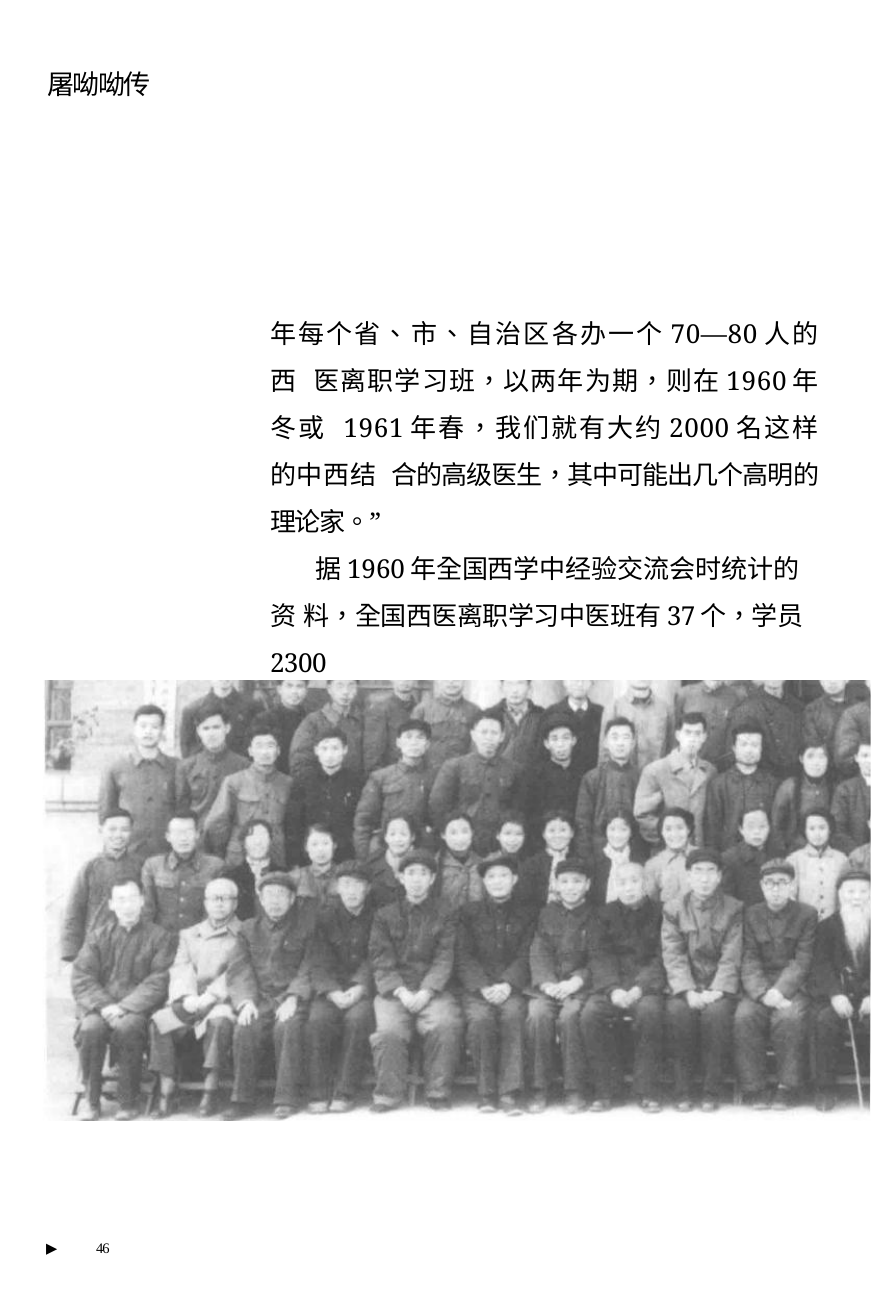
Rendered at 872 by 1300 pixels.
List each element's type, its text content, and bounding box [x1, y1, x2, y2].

picture [42, 680, 871, 1121]
text 年每个省、市、自治区各办一个70—80人的西 医离职学习班，以两年为期，则在1960年冬或 1961年春，我们就有大约2000名这样的中西结 合的高级医生，其中可能出几个高明的理论家。” [270, 316, 819, 539]
text 据1960年全国西学中经验交流会时统计的资 料，全国西医离职学习中医班有37个，学员2300 [270, 550, 810, 680]
text 屠呦呦传 [47, 66, 871, 102]
